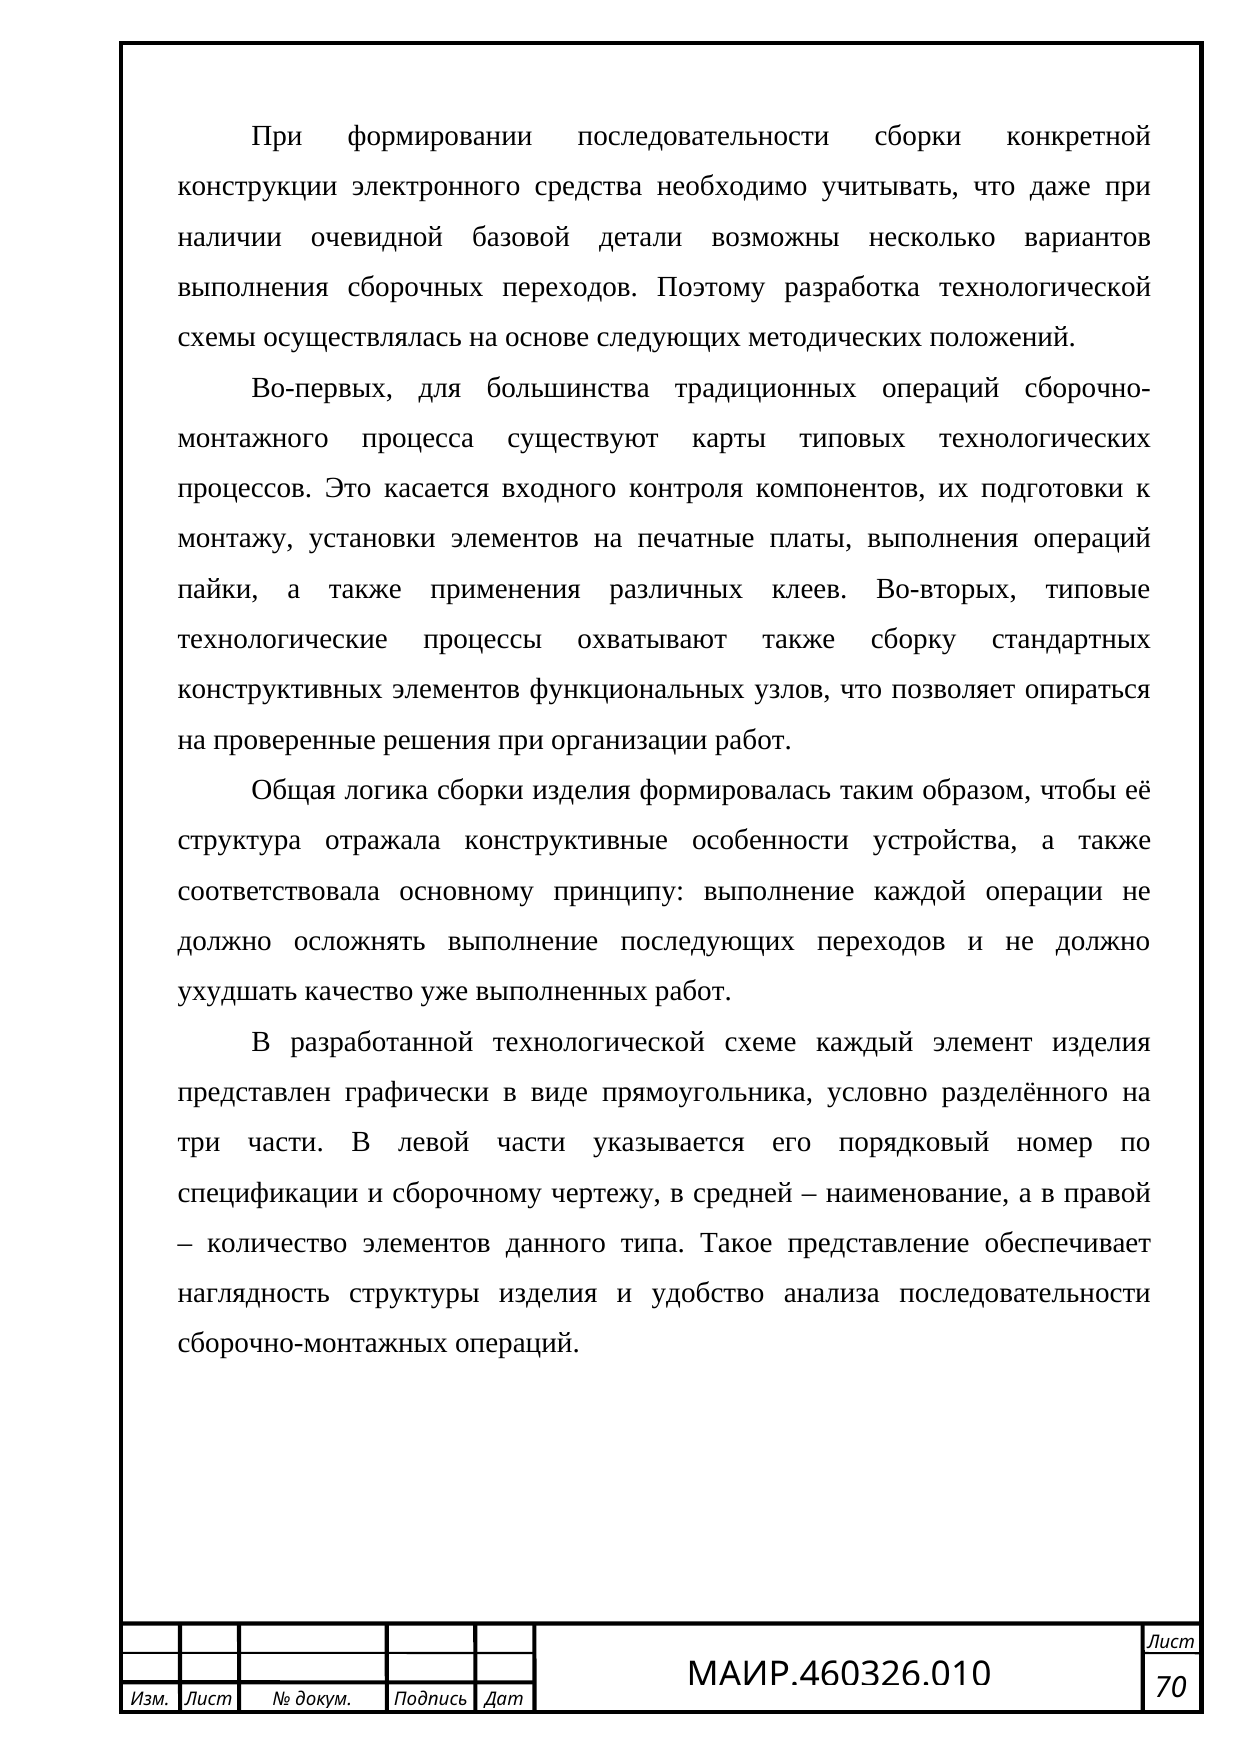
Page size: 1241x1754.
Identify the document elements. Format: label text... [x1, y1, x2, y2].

text Во-первых, для большинства традиционных операций сборочно-монтажного процесса существуют карты типовых технологических процессов. Это касается входного контроля компонентов, их подготовки к монтажу, установки элементов на печатные платы, выполнения операций пайки, а также применения различных клеев. Во-вторых, типовые технологические процессы охватывают также сборку стандартных конструктивных элементов функциональных узлов, что позволяет опираться на проверенные решения при организации работ. [177, 370, 1152, 755]
text При формировании последовательности сборки конкретной конструкции электронного средства необходимо учитывать, что даже при наличии очевидной базовой детали возможны несколько вариантов выполнения сборочных переходов. Поэтому разработка технологической схемы осуществлялась на основе следующих методических положений. [177, 118, 1152, 353]
text В разработанной технологической схеме каждый элемент изделия представлен графически в виде прямоугольника, условно разделённого на три части. В левой части указывается его порядковый номер по спецификации и сборочному чертежу, в средней – наименование, а в правой – количество элементов данного типа. Такое представление обеспечивает наглядность структуры изделия и удобство анализа последовательности сборочно-монтажных операций. [177, 1024, 1152, 1359]
text Общая логика сборки изделия формировалась таким образом, чтобы её структура отражала конструктивные особенности устройства, а также соответствовала основному принципу: выполнение каждой операции не должно осложнять выполнение последующих переходов и не должно ухудшать качество уже выполненных работ. [177, 772, 1152, 1007]
